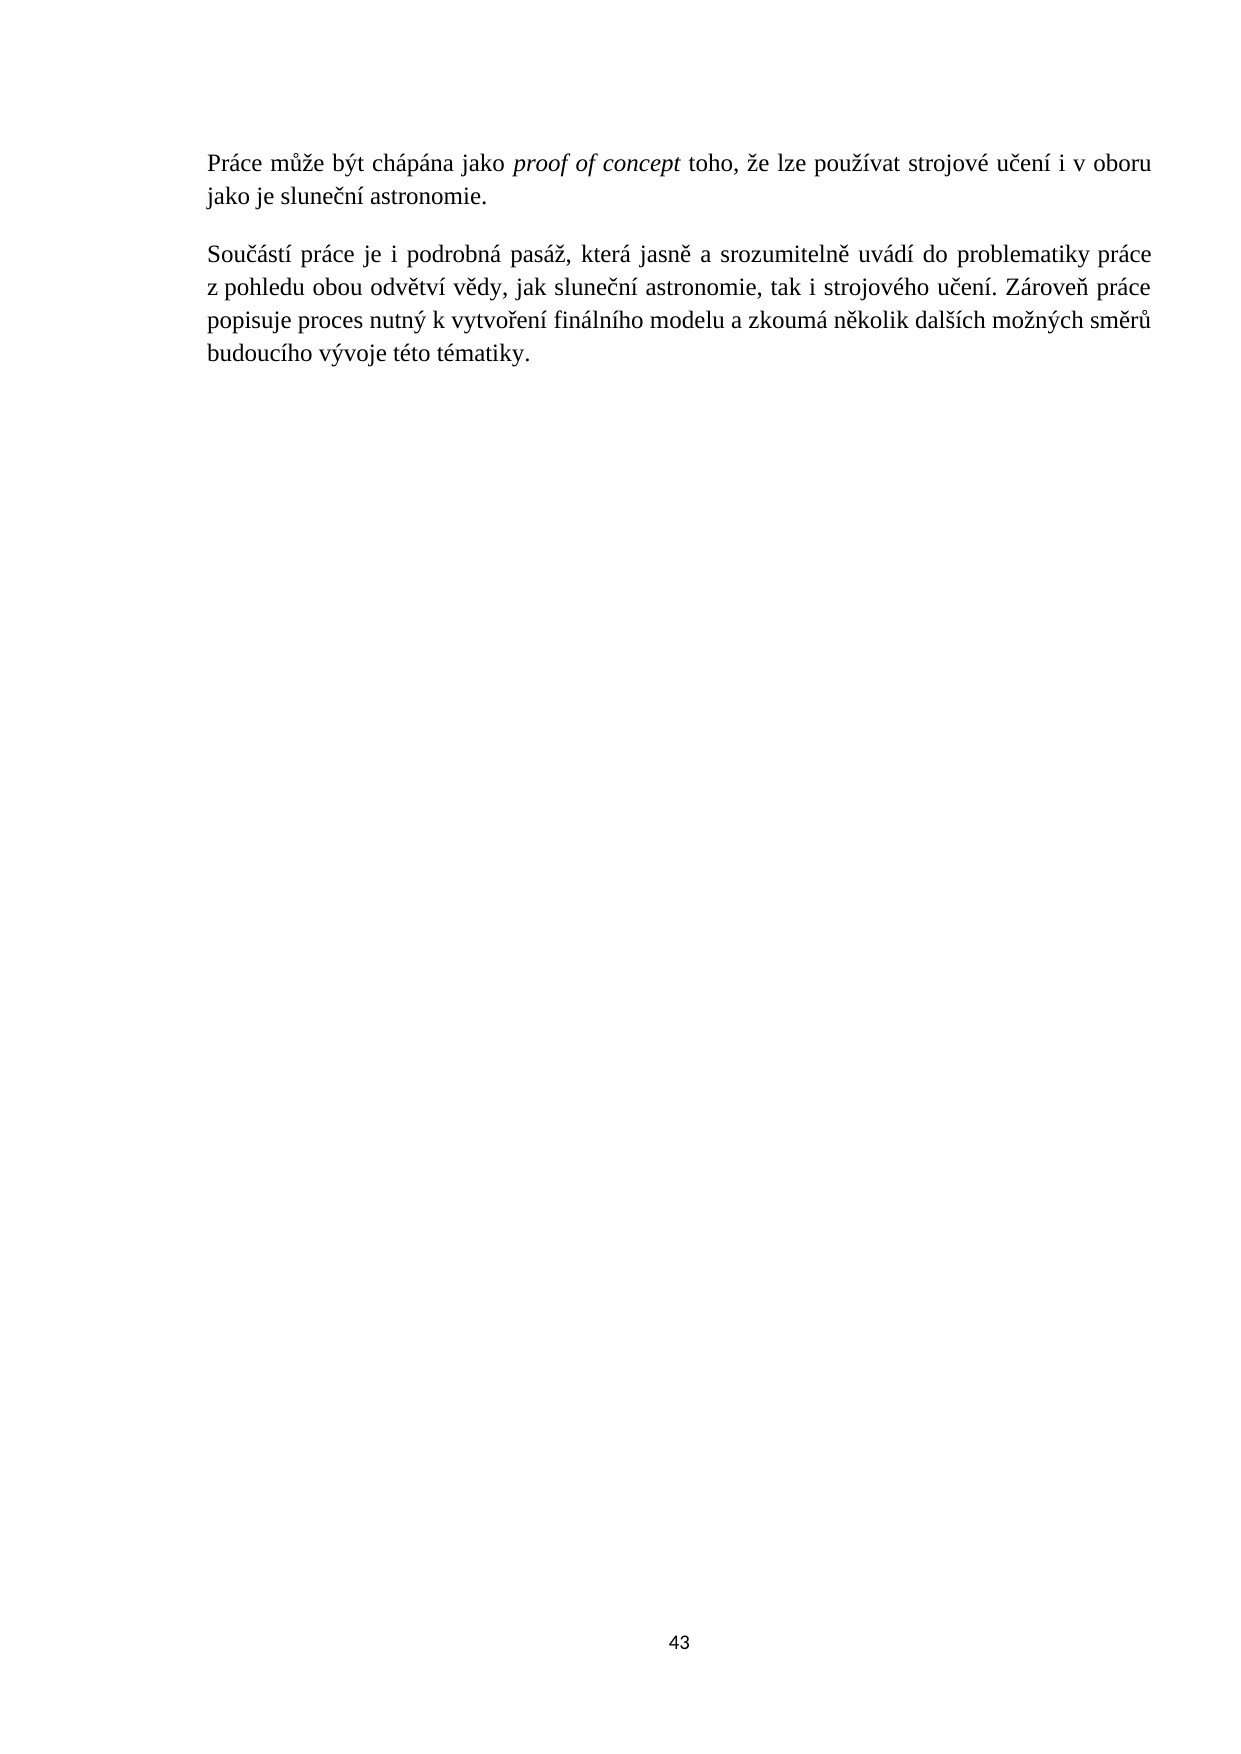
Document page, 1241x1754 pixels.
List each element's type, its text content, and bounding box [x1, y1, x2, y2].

text Součástí práce je i podrobná pasáž, která jasně a srozumitelně uvádí do problematiky práce z pohledu obou odvětví vědy, jak sluneční astronomie, tak i strojového učení. Zároveň práce popisuje proces nutný k vytvoření finálního modelu a zkoumá několik dalších možných směrů budoucího vývoje této tématiky. [207, 239, 1152, 367]
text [207, 148, 1152, 209]
